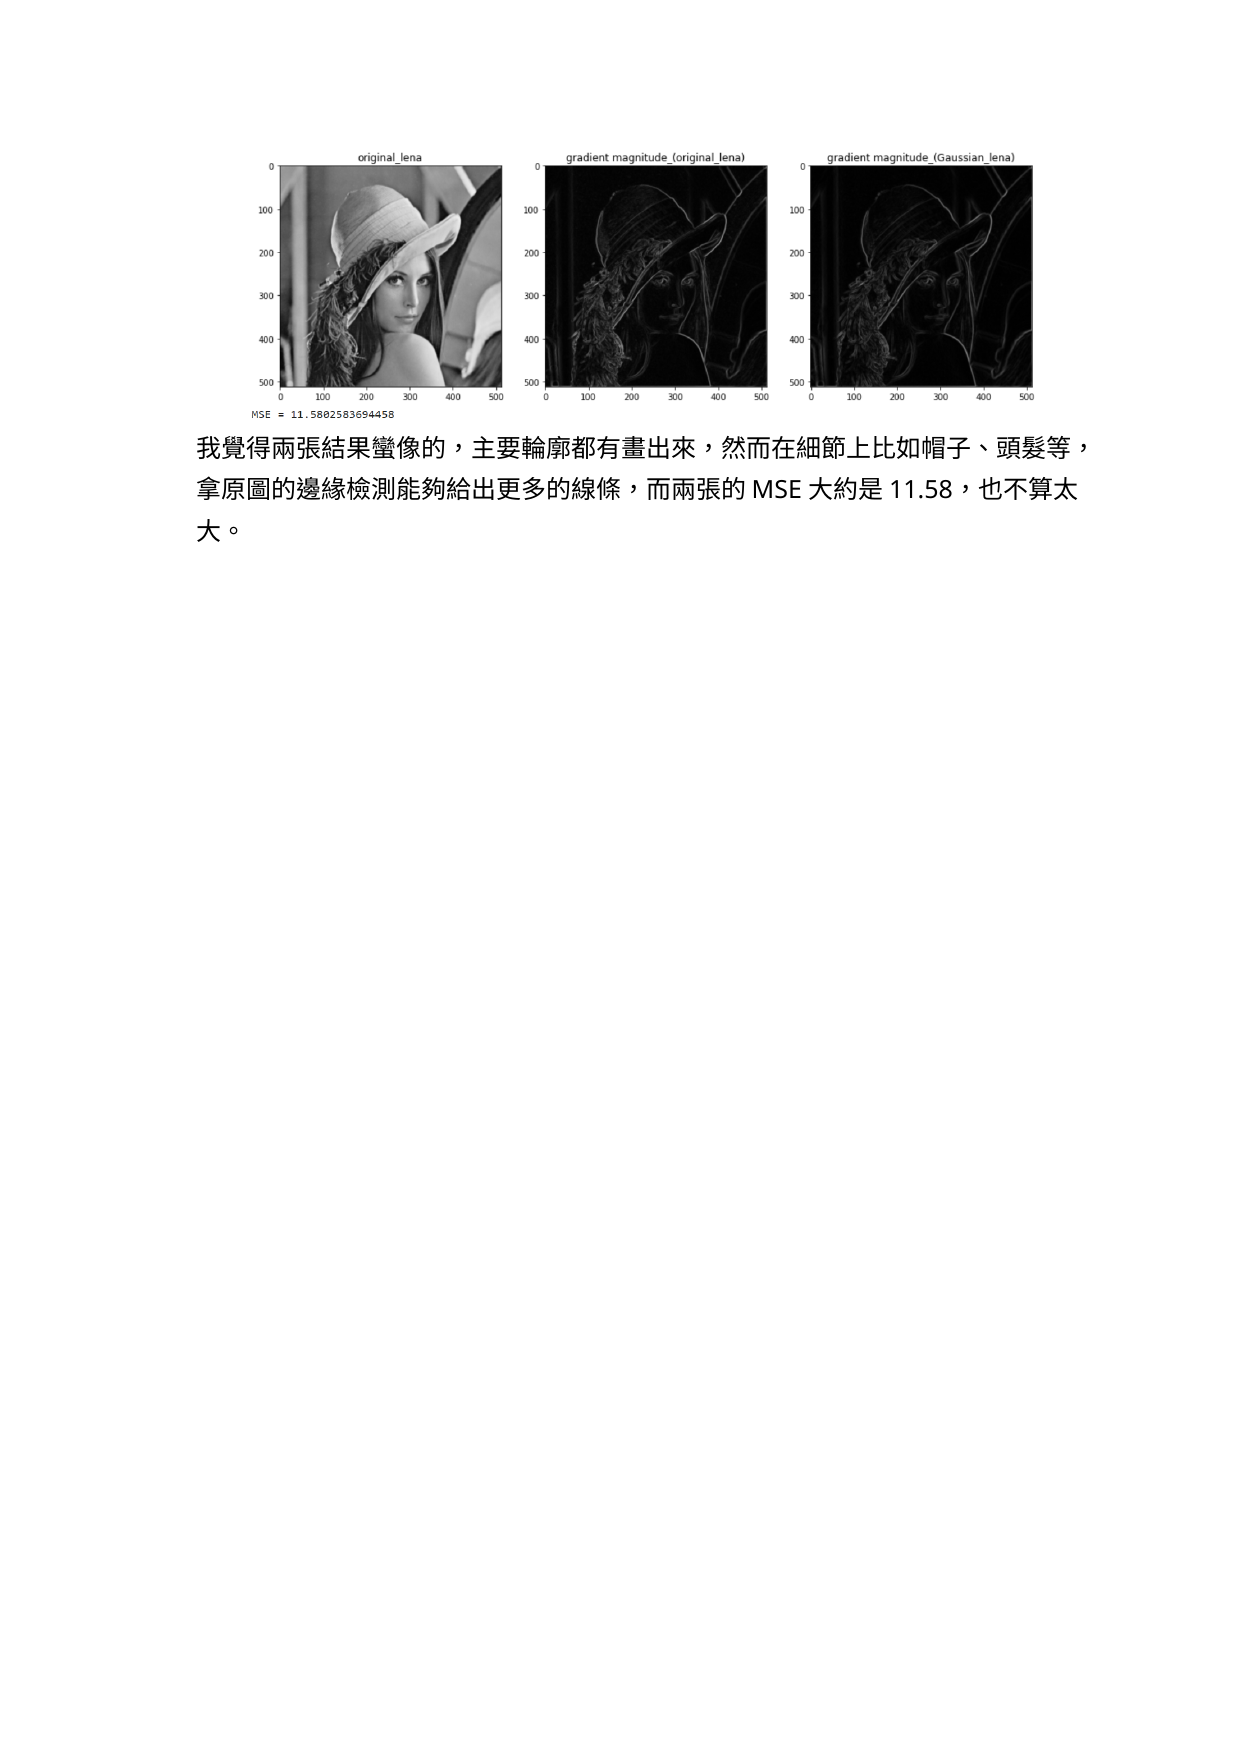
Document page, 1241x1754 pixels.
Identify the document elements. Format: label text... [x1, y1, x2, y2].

text 我覺得兩張結果蠻像的，主要輪廓都有畫出來，然而在細節上比如帽子、頭髮等，拿原圖的邊緣檢測能夠給出更多的線條，而兩張的 MSE 大約是 11.58，也不算太大。 [196, 428, 1090, 548]
picture [244, 150, 1042, 425]
